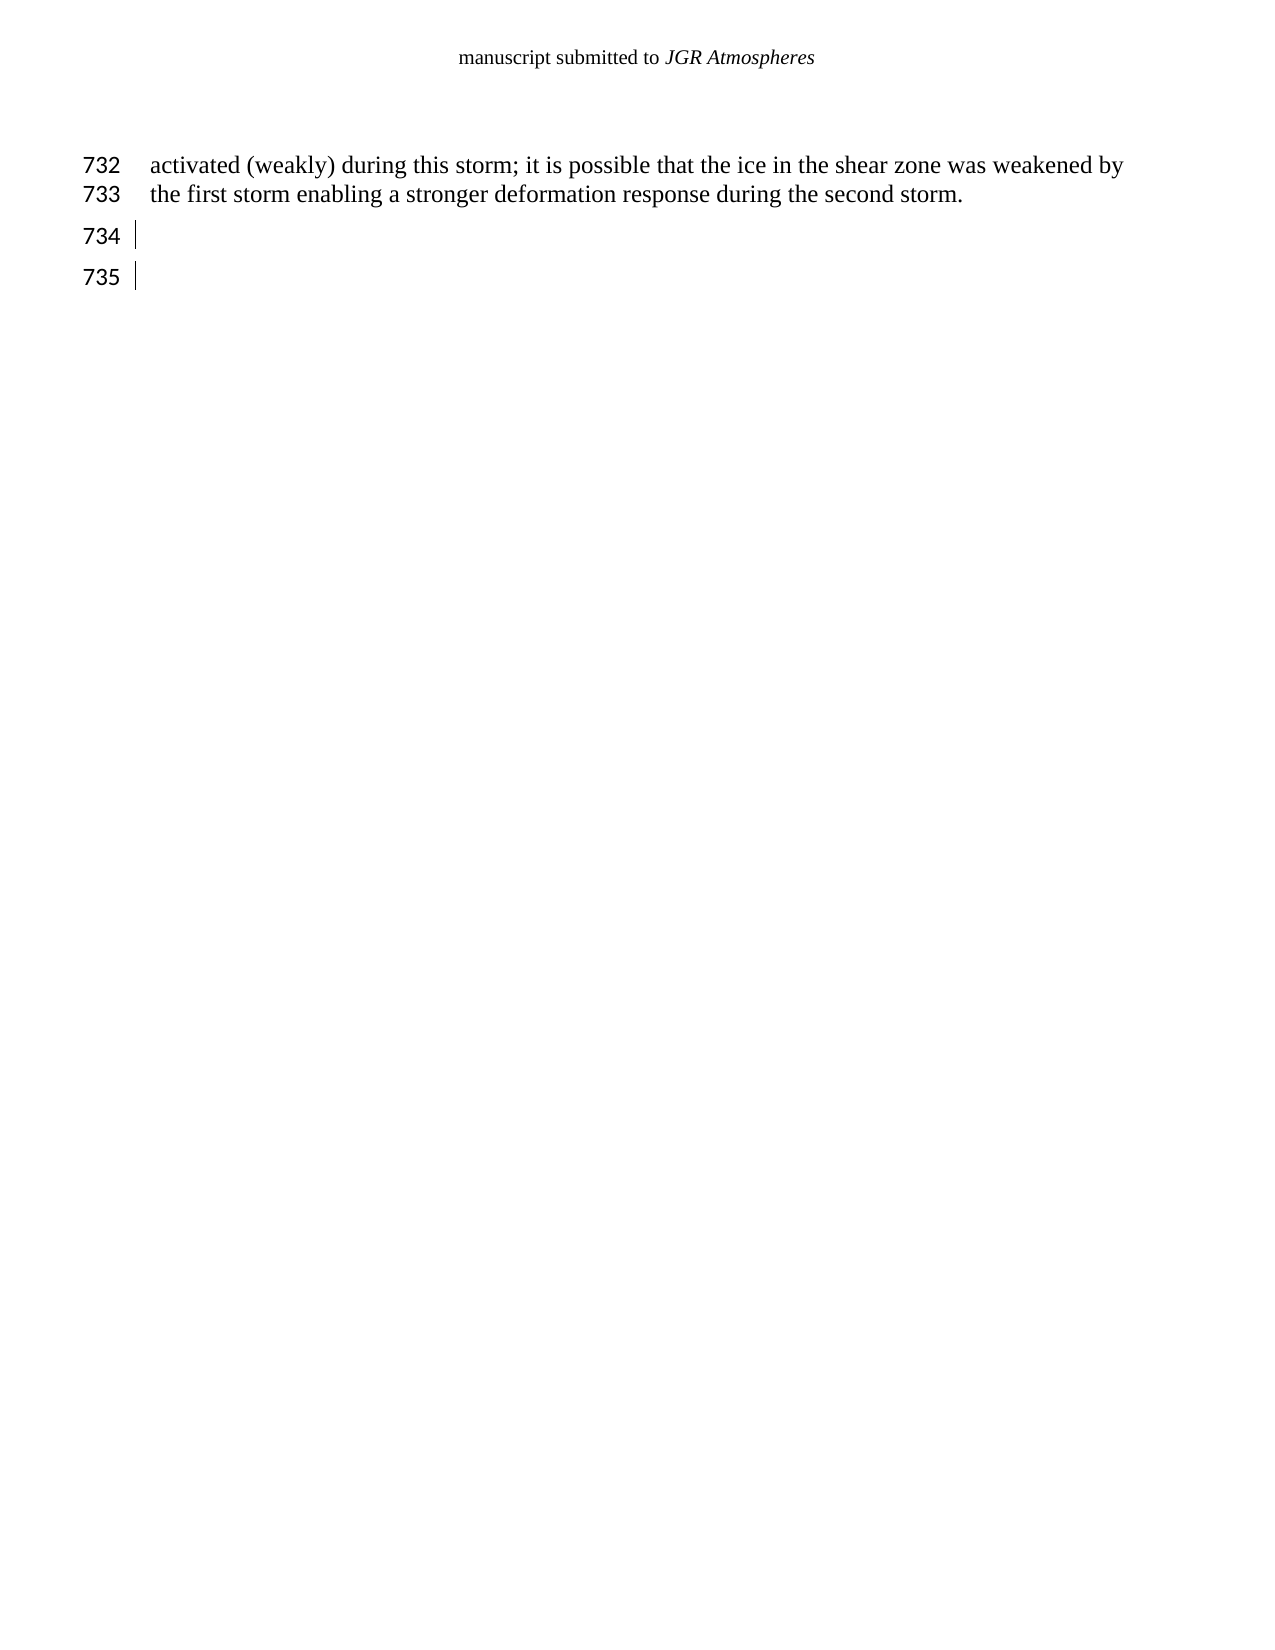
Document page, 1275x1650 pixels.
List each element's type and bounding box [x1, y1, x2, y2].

text [150, 150, 1125, 207]
